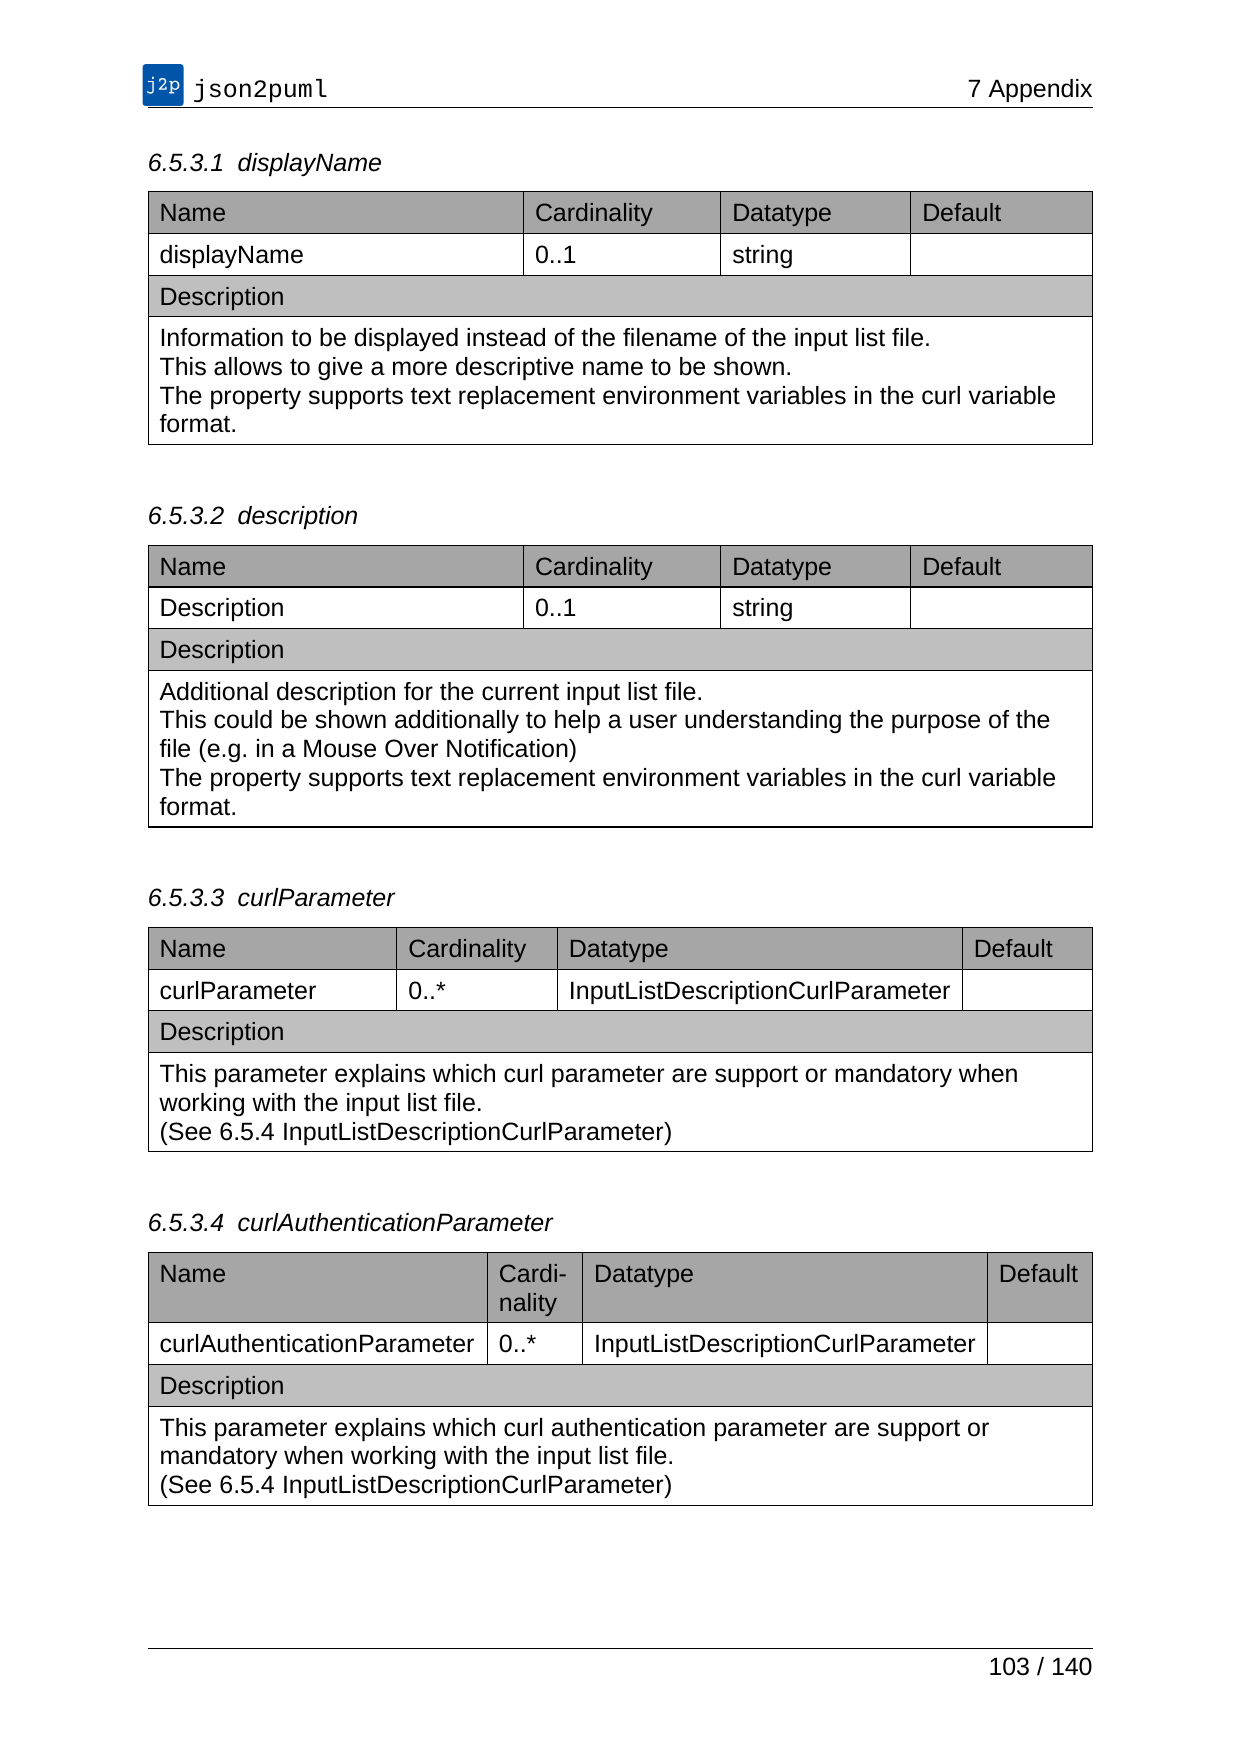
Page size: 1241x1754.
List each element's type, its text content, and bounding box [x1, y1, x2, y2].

subtitle curlAuthenticationParameter [148, 1208, 1093, 1237]
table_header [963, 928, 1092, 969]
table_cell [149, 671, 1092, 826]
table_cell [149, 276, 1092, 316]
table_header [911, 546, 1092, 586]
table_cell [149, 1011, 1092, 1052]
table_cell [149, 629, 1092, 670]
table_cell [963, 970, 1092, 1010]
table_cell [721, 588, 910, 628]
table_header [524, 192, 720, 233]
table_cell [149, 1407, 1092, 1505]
subtitle curlParameter [148, 883, 1093, 912]
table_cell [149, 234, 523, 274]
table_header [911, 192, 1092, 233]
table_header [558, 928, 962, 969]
subtitle description [148, 501, 1093, 530]
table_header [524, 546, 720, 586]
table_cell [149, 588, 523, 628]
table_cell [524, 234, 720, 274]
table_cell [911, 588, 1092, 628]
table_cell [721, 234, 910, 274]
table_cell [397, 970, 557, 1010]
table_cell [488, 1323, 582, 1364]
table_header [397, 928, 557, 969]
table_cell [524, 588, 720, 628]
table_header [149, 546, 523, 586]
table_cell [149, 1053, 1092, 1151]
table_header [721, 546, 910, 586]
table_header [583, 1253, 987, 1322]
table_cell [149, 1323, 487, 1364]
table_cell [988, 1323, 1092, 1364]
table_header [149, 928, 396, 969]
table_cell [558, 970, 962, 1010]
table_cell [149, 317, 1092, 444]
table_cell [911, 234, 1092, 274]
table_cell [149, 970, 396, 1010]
subtitle displayName [148, 148, 1093, 176]
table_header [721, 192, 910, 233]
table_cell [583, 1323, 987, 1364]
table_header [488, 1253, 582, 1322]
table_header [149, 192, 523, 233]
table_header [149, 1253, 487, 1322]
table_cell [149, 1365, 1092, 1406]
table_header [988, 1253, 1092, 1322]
picture [142, 64, 184, 106]
